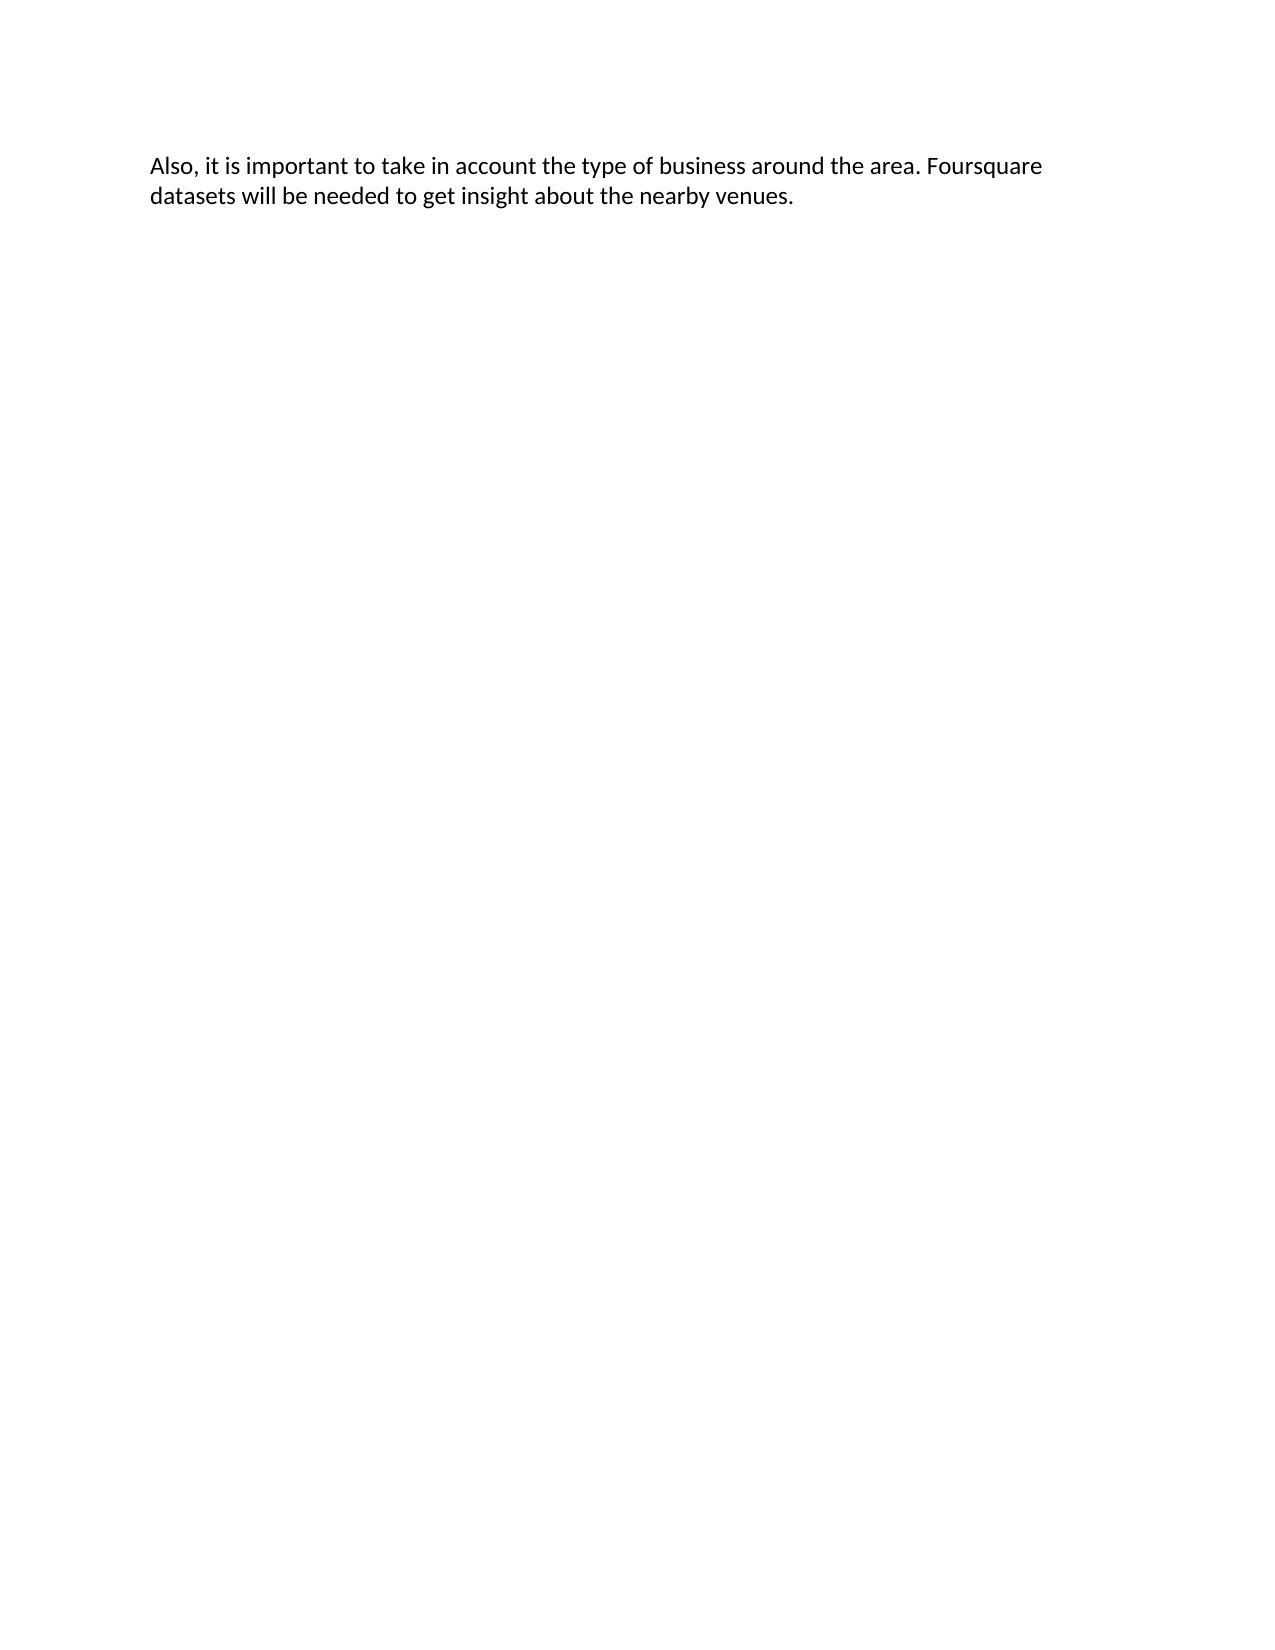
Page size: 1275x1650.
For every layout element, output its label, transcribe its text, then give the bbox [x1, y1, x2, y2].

text Also, it is important to take in account the type of business around the area. Foursquare datasets will be needed to get insight about the nearby venues. [150, 150, 1125, 211]
